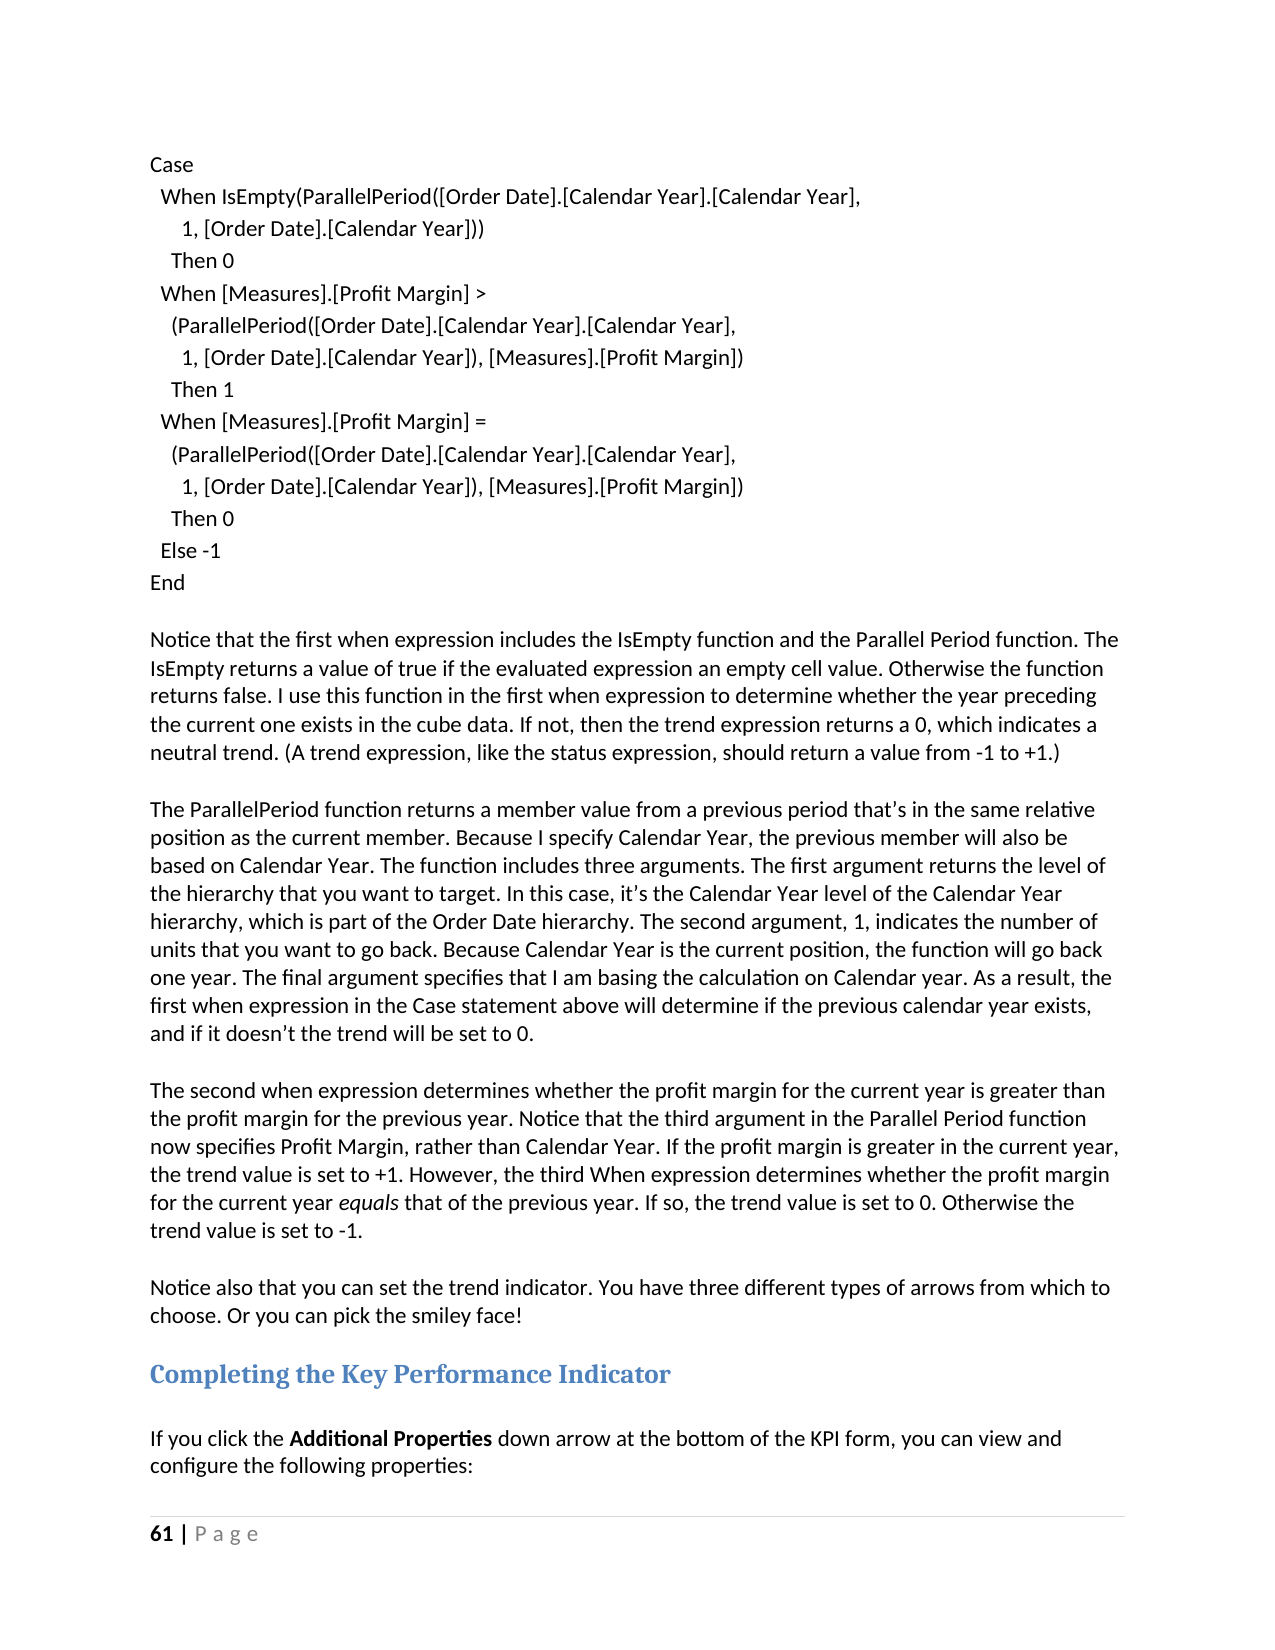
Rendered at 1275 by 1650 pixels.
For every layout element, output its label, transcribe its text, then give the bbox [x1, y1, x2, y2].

text Else -1 [150, 536, 1125, 564]
text The second when expression determines whether the profit margin for the current year is greater than the profit margin for the previous year. Notice that the third argument in the Parallel Period function now specifies Profit Margin, rather than Calendar Year. If the profit margin is greater in the current year, the trend value is set to +1. However, the third When expression determines whether the profit margin for the current year equals that of the previous year. If so, the trend value is set to 0. Otherwise the trend value is set to -1. [150, 1076, 1125, 1244]
text The ParallelPeriod function returns a member value from a previous period that’s in the same relative position as the current member. Because I specify Calendar Year, the previous member will also be based on Calendar Year. The function includes three arguments. The first argument returns the level of the hierarchy that you want to target. In this case, it’s the Calendar Year level of the Calendar Year hierarchy, which is part of the Order Date hierarchy. The second argument, 1, indicates the number of units that you want to go back. Because Calendar Year is the current position, the function will go back one year. The final argument specifies that I am basing the calculation on Calendar year. As a result, the first when expression in the Case statement above will determine if the previous calendar year exists, and if it doesn’t the trend will be set to 0. [150, 795, 1125, 1047]
text When IsEmpty(ParallelPeriod([Order Date].[Calendar Year].[Calendar Year], [150, 182, 1125, 210]
text When [Measures].[Profit Margin] > [150, 279, 1125, 307]
text If you click the Additional Properties down arrow at the bottom of the KPI form, you can view and configure the following properties: [150, 1424, 1125, 1480]
subtitle Completing the Key Performance Indicator [150, 1359, 1125, 1390]
text Notice also that you can set the trend indicator. You have three different types of arrows from which to choose. Or you can pick the smiley face! [150, 1273, 1125, 1329]
text (ParallelPeriod([Order Date].[Calendar Year].[Calendar Year], [150, 311, 1125, 339]
text Notice that the first when expression includes the IsEmpty function and the Parallel Period function. The IsEmpty returns a value of true if the evaluated expression an empty cell value. Otherwise the function returns false. I use this function in the first when expression to determine whether the year preceding the current one exists in the cube data. If not, then the trend expression returns a 0, which indicates a neutral trend. (A trend expression, like the status expression, should return a value from -1 to +1.) [150, 626, 1125, 766]
text Then 0 [150, 247, 1125, 274]
text When [Measures].[Profit Margin] = [150, 407, 1125, 436]
text 1, [Order Date].[Calendar Year]), [Measures].[Profit Margin]) [150, 343, 1125, 371]
text 1, [Order Date].[Calendar Year])) [150, 214, 1125, 242]
text Then 0 [150, 504, 1125, 532]
text (ParallelPeriod([Order Date].[Calendar Year].[Calendar Year], [150, 440, 1125, 468]
text End [150, 568, 1125, 596]
text Case [150, 150, 1125, 178]
text Then 1 [150, 375, 1125, 403]
text 1, [Order Date].[Calendar Year]), [Measures].[Profit Margin]) [150, 472, 1125, 500]
